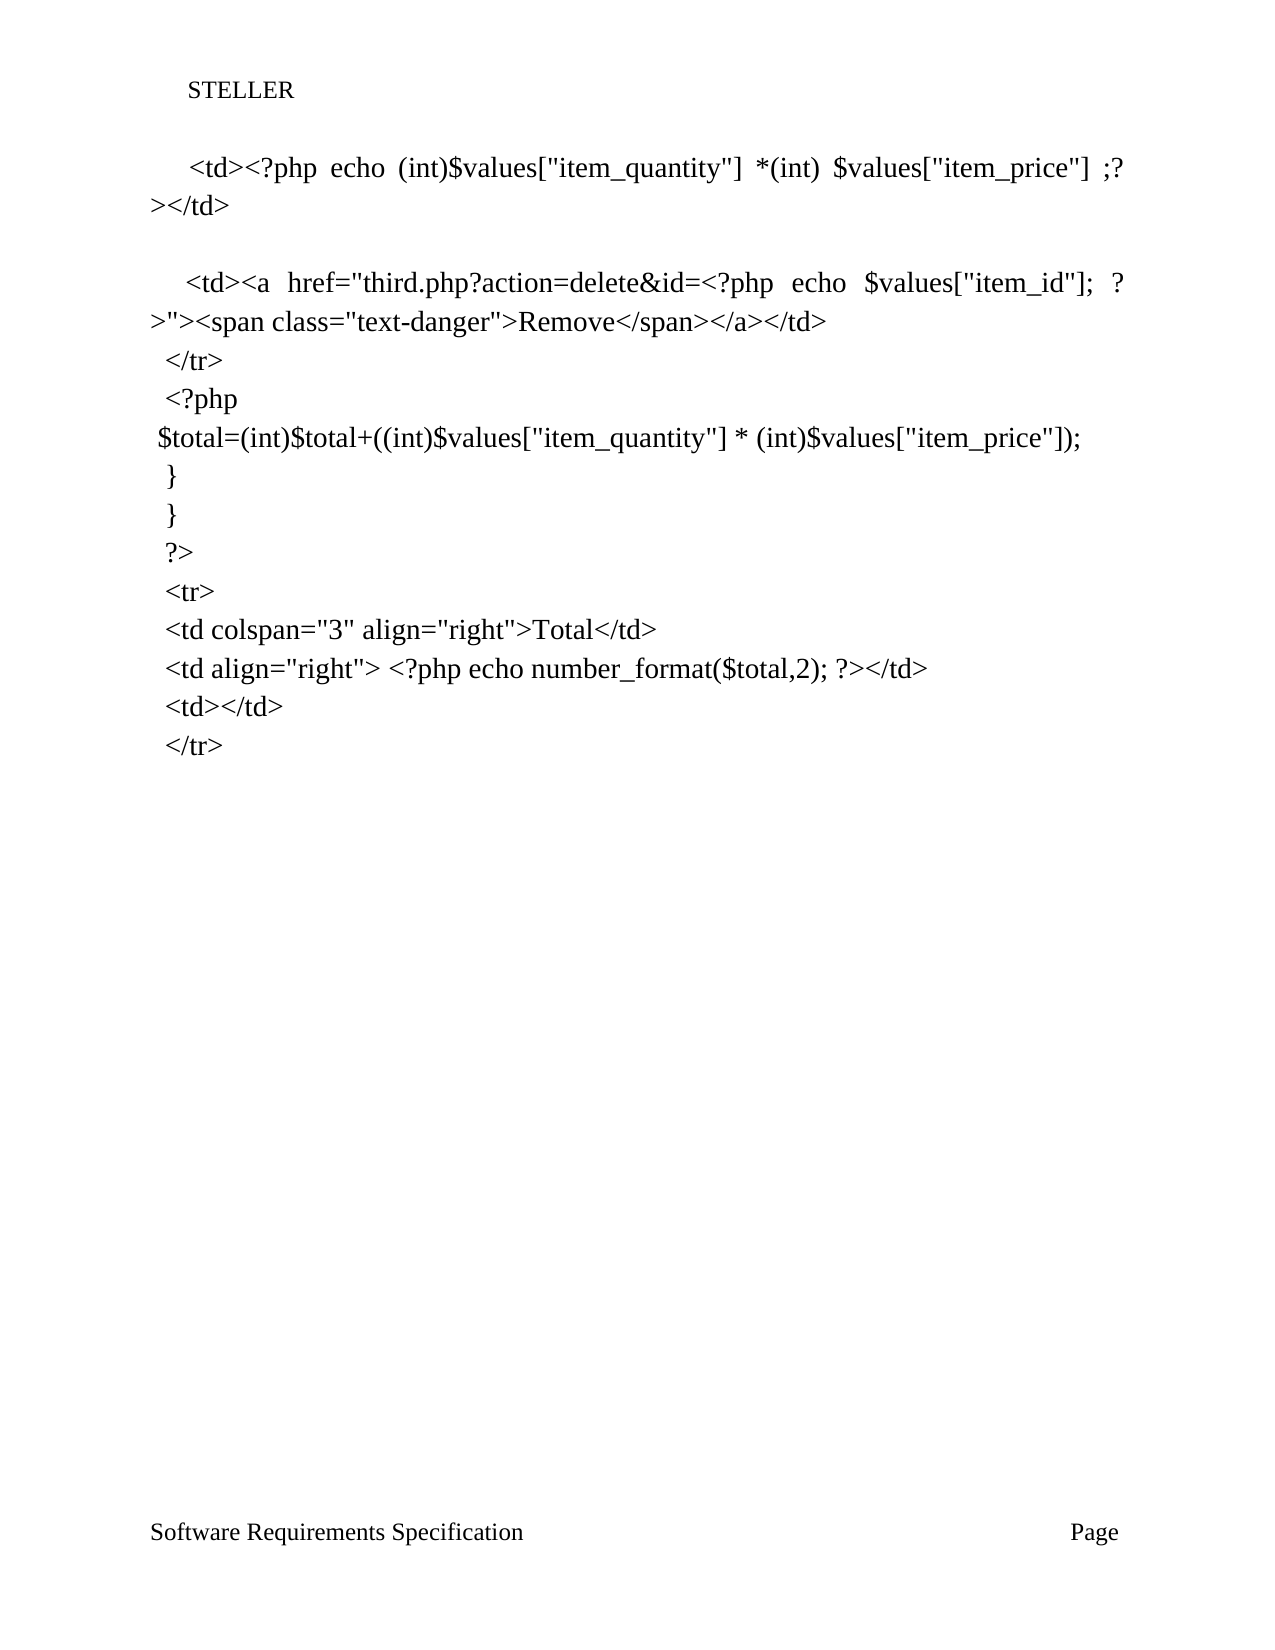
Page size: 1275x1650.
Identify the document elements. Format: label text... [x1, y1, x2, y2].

text <td align="right"> <?php echo number_format($total,2); ?></td> [150, 651, 1125, 684]
text } [150, 458, 1125, 492]
text <td></td> [150, 689, 1125, 723]
text ?> [150, 535, 1125, 569]
text } [150, 497, 1125, 530]
text <tr> [150, 574, 1125, 607]
text $total=(int)$total+((int)$values["item_quantity"] * (int)$values["item_price"]); [150, 420, 1125, 453]
text <?php [150, 381, 1125, 415]
text </tr> [150, 343, 1125, 376]
text <td><a href="third.php?action=delete&id=<?php echo $values["item_id"]; ?>"><span class="text-danger">Remove</span></a></td> [150, 266, 1125, 338]
text </tr> [150, 728, 1125, 762]
text <td><?php echo (int)$values["item_quantity"] *(int) $values["item_price"] ;?></td> [150, 150, 1125, 222]
text <td colspan="3" align="right">Total</td> [150, 612, 1125, 646]
